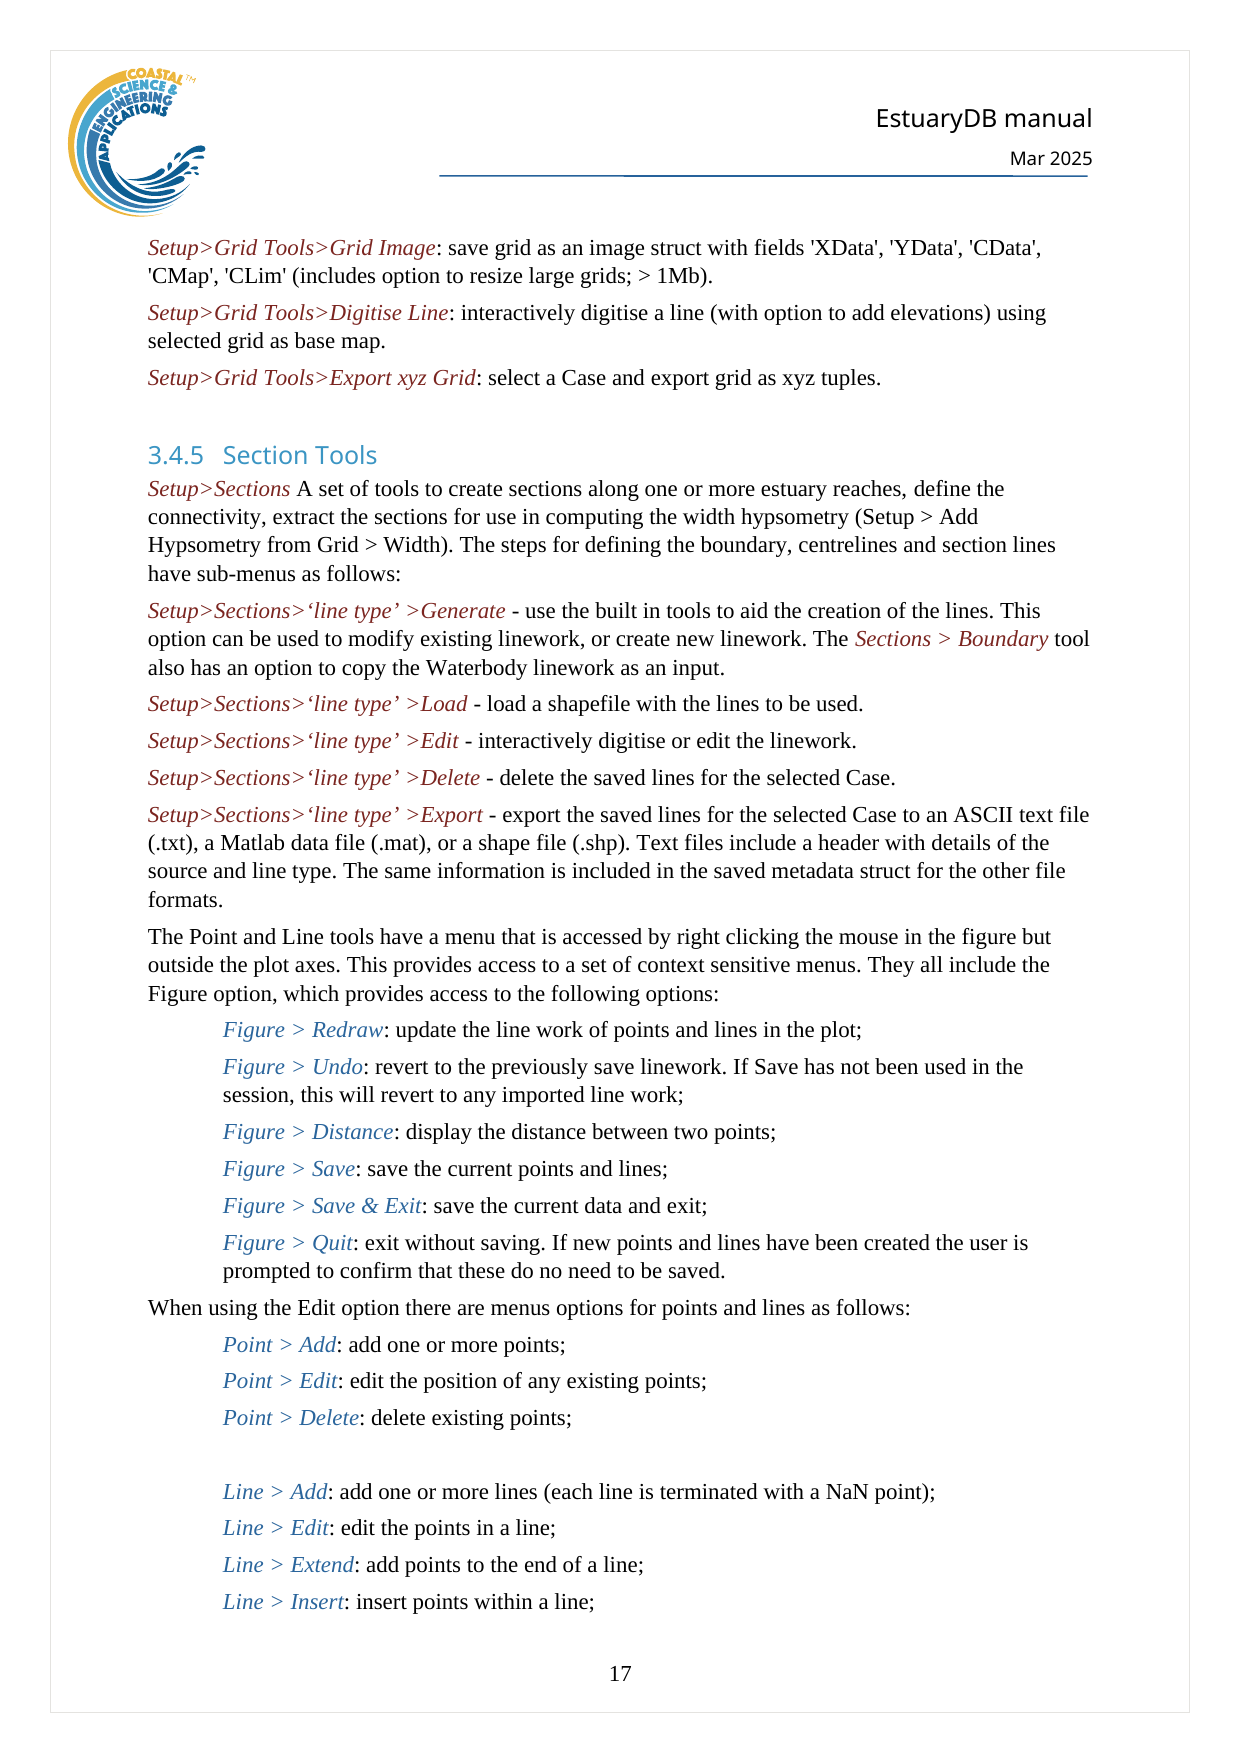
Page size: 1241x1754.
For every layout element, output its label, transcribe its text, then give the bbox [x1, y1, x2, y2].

text Setup>Grid Tools>Export xyz Grid: select a Case and export grid as xyz tuples. [148, 364, 1093, 391]
text Line > Edit: edit the points in a line; [223, 1514, 1093, 1541]
text Figure > Quit: exit without saving. If new points and lines have been created the user is prompted to confirm that these do no need to be saved. [223, 1229, 1093, 1283]
text Point > Edit: edit the position of any existing points; [223, 1367, 1093, 1394]
text Setup>Grid Tools>Grid Image: save grid as an image struct with fields 'XData', 'YData', 'CData', 'CMap', 'CLim' (includes option to resize large grids; > 1Mb). [148, 234, 1093, 289]
text Figure > Distance: display the distance between two points; [223, 1118, 1093, 1145]
text Setup>Sections A set of tools to create sections along one or more estuary reaches, define the connectivity, extract the sections for use in computing the width hypsometry (Setup > Add Hypsometry from Grid > Width). The steps for defining the boundary, centrelines and section lines have sub-menus as follows: [148, 474, 1093, 586]
text Line > Extend: add points to the end of a line; [223, 1551, 1093, 1578]
text Figure > Save & Exit: save the current data and exit; [223, 1192, 1093, 1218]
text Setup>Sections>‘line type’ >Generate - use the built in tools to aid the creation of the lines. This option can be used to modify existing linework, or create new linework. The Sections > Boundary tool also has an option to copy the Waterbody linework as an input. [148, 597, 1093, 680]
text Line > Insert: insert points within a line; [223, 1588, 1093, 1614]
text Setup>Sections>‘line type’ >Export - export the saved lines for the selected Case to an ASCII text file (.txt), a Matlab data file (.mat), or a shape file (.shp). Text files include a header with details of the source and line type. The same information is included in the saved metadata struct for the other file formats. [148, 801, 1093, 912]
text Figure > Undo: revert to the previously save linework. If Save has not been used in the session, this will revert to any imported line work; [223, 1053, 1093, 1108]
text Setup>Sections>‘line type’ >Edit - interactively digitise or edit the linework. [148, 727, 1093, 753]
text Setup>Sections>‘line type’ >Delete - delete the saved lines for the selected Case. [148, 764, 1093, 790]
text The Point and Line tools have a menu that is accessed by right clicking the mouse in the figure but outside the plot axes. This provides access to a set of context sensitive menus. They all include the Figure option, which provides access to the following options: [148, 923, 1093, 1006]
text Figure > Redraw: update the line work of points and lines in the plot; [223, 1016, 1093, 1043]
text Setup>Sections>‘line type’ >Load - load a shapefile with the lines to be used. [148, 690, 1093, 717]
text When using the Edit option there are menus options for points and lines as follows: [148, 1294, 1093, 1320]
text Setup>Grid Tools>Digitise Line: interactively digitise a line (with option to add elevations) using selected grid as base map. [148, 299, 1093, 354]
text Figure > Save: save the current points and lines; [223, 1155, 1093, 1181]
text Line > Add: add one or more lines (each line is terminated with a NaN point); [223, 1478, 1093, 1504]
text Point > Add: add one or more points; [223, 1331, 1093, 1357]
text Point > Delete: delete existing points; [223, 1404, 1093, 1431]
subtitle Section Tools [148, 438, 1093, 472]
